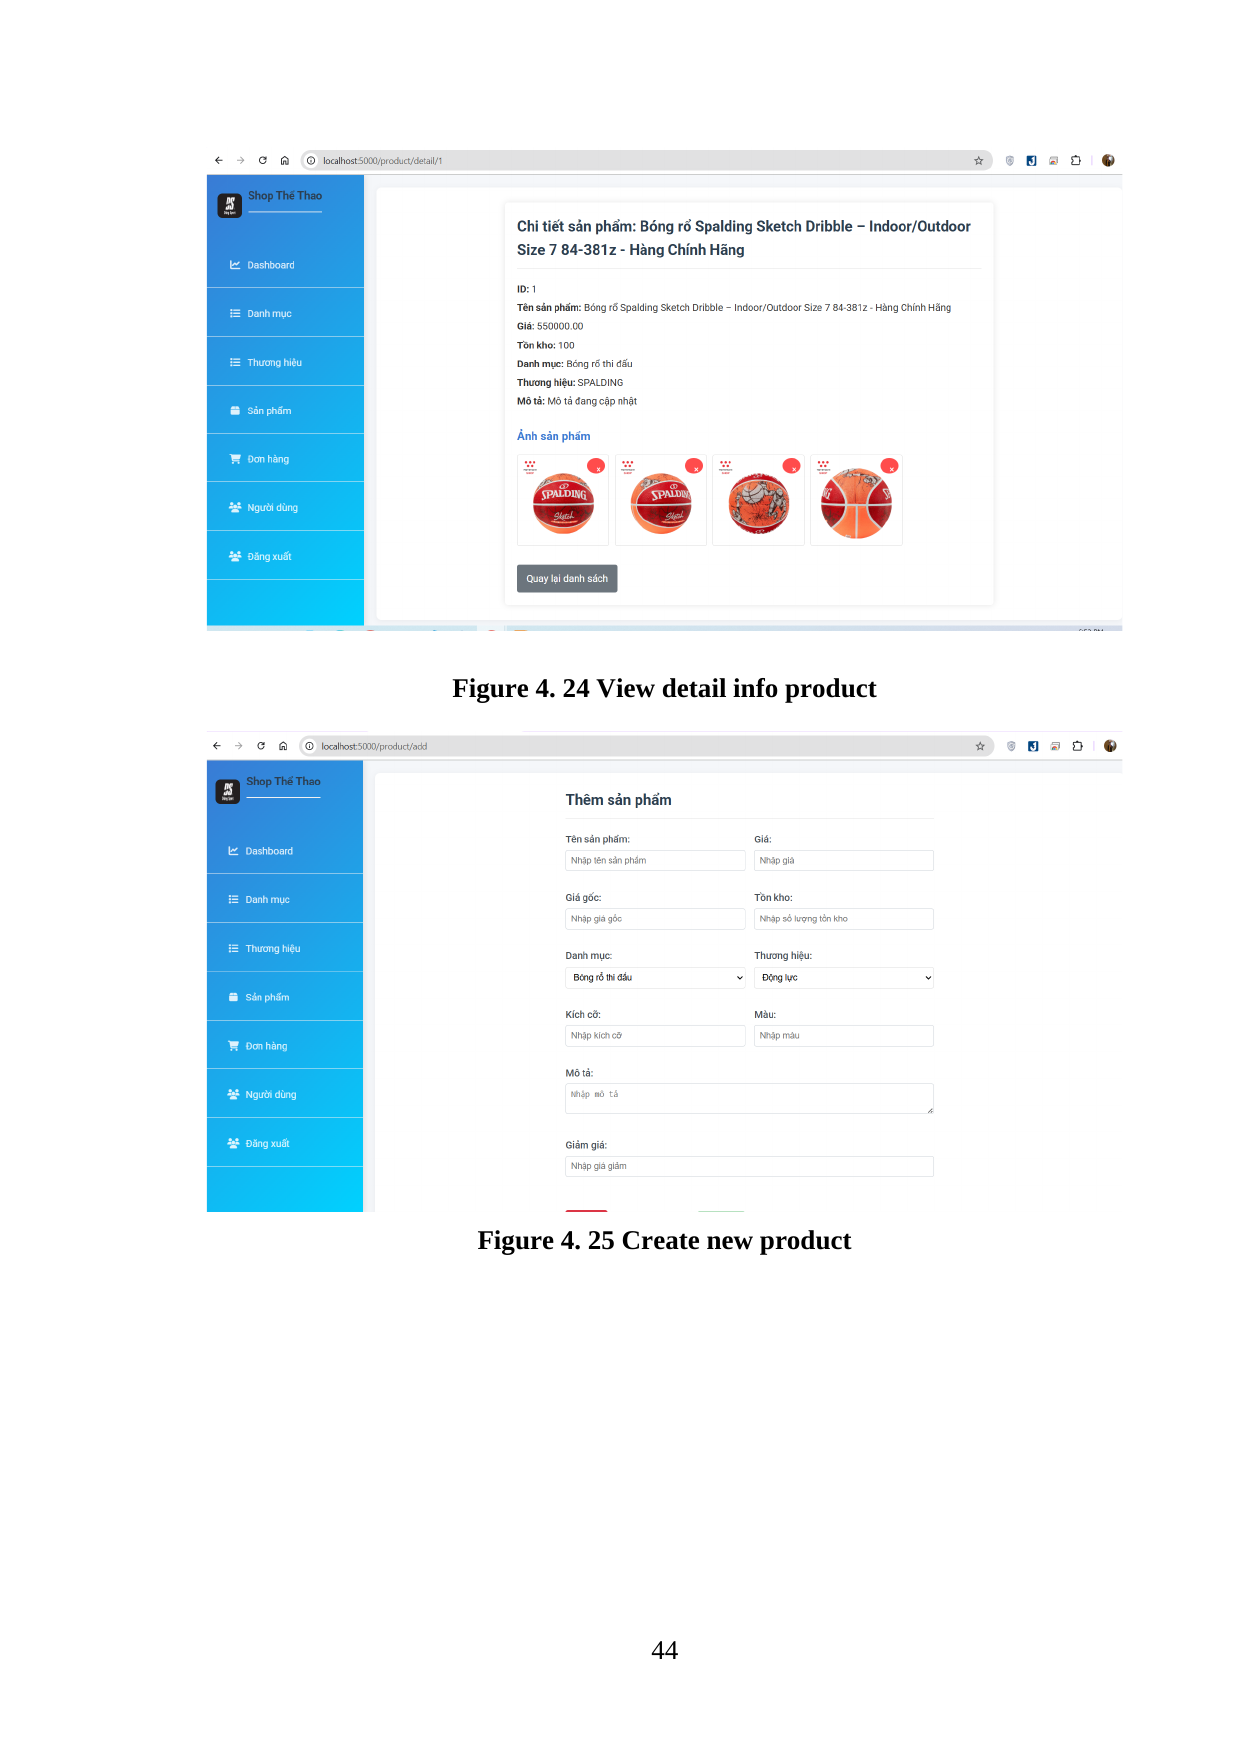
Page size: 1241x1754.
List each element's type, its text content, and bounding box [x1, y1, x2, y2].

text Figure 4. 25 Create new product [207, 1224, 1122, 1255]
picture [206, 147, 1123, 631]
picture [253, 553, 260, 559]
picture [206, 731, 1123, 1212]
text Figure 4. 24 View detail info product [207, 672, 1122, 703]
